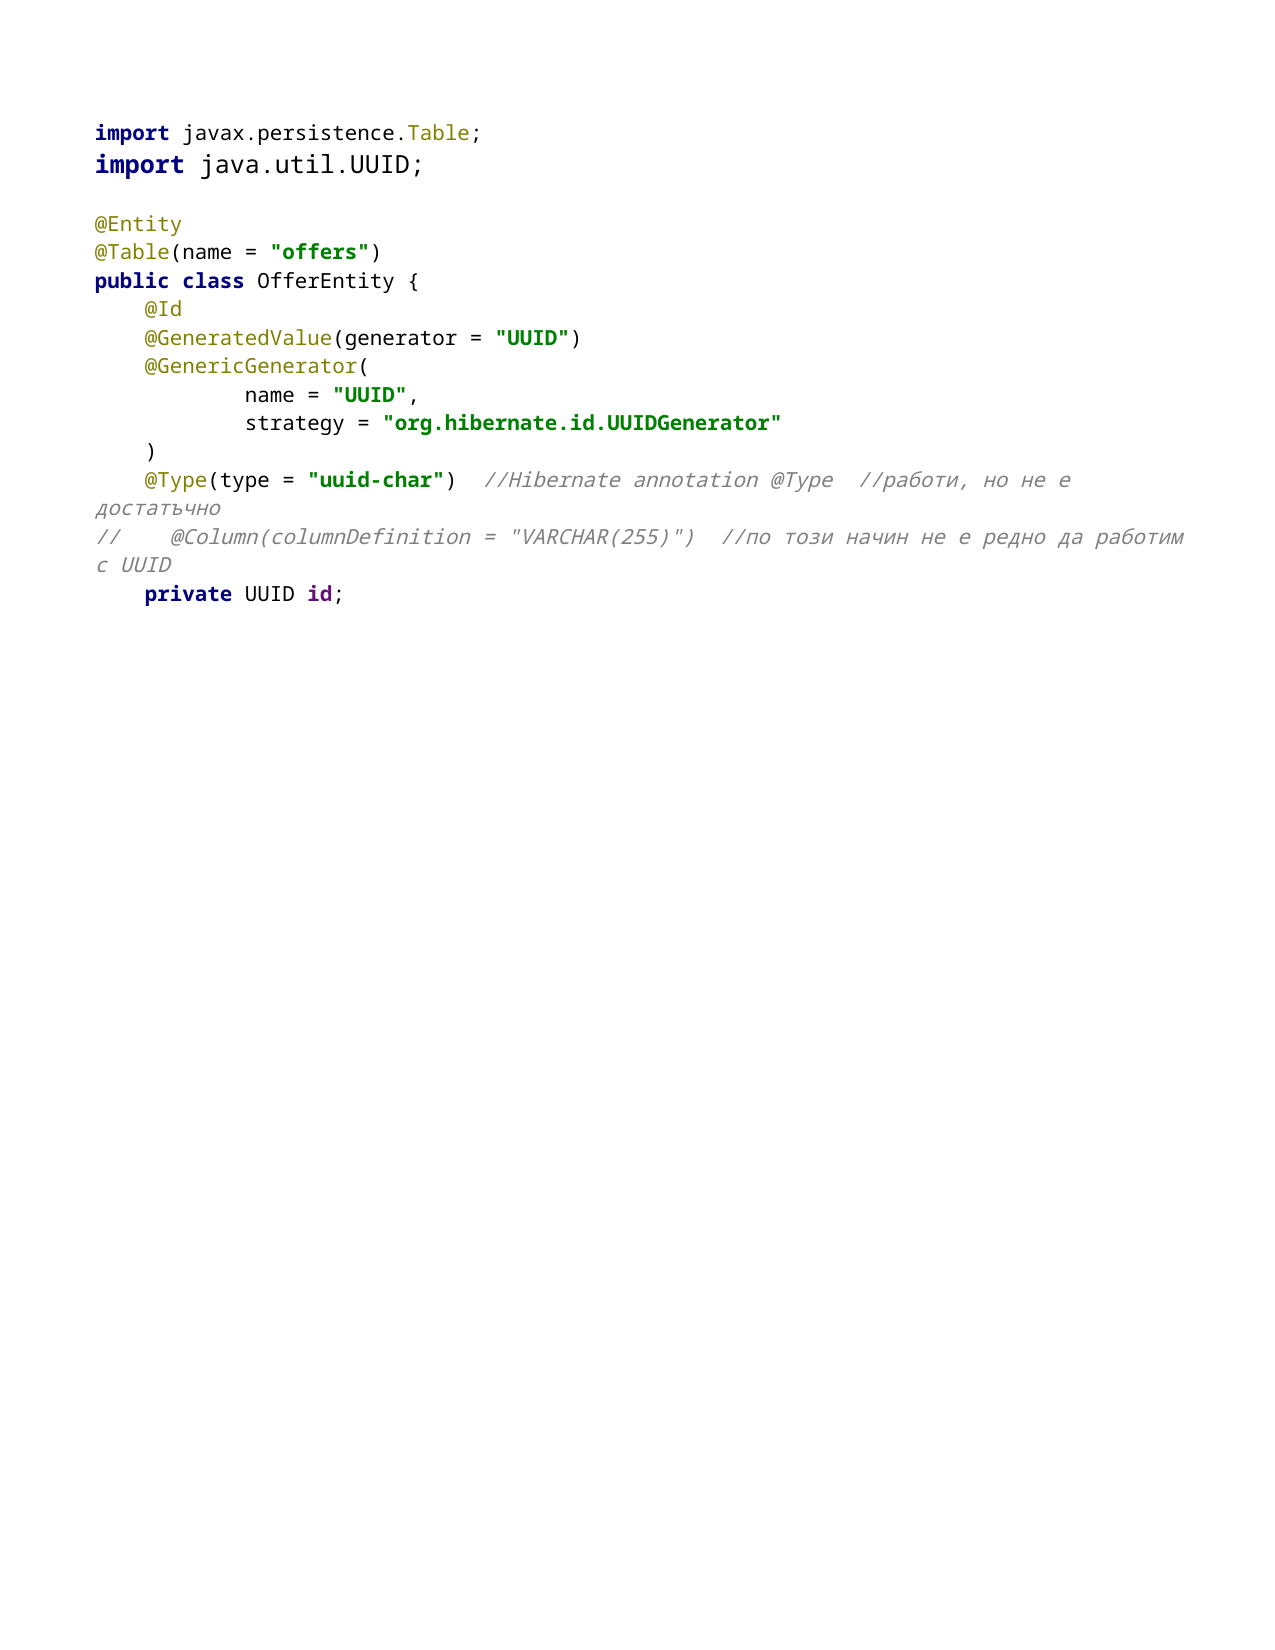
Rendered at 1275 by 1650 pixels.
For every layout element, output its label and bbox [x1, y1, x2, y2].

text [94, 118, 1198, 607]
